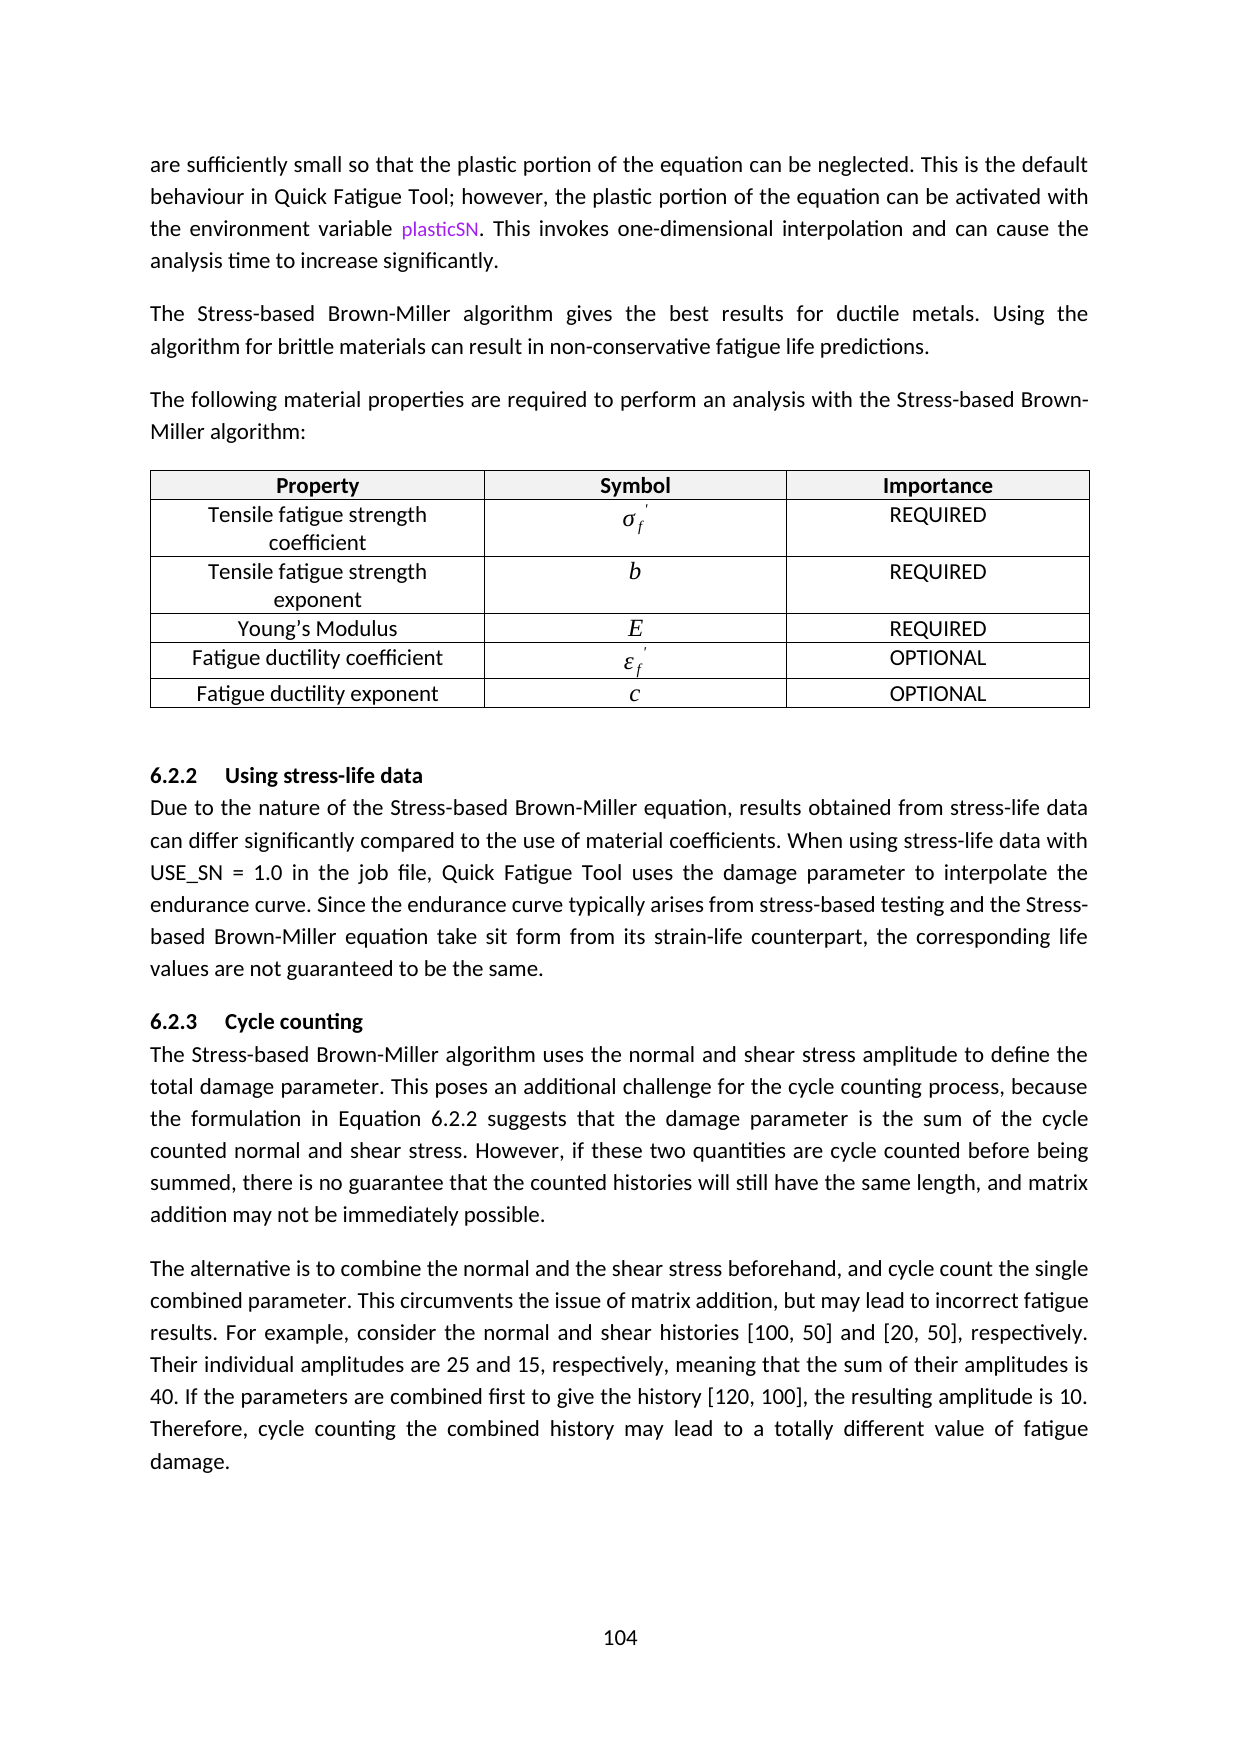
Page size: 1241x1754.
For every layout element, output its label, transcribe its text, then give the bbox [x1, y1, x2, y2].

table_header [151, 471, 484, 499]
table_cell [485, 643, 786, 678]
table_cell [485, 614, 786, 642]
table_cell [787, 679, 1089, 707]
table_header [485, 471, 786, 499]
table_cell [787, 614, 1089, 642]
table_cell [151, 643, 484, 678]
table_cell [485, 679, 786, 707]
text The following material properties are required to perform an analysis with the Stress-based Brown-Miller algorithm: [150, 385, 1090, 445]
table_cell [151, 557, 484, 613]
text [150, 150, 1090, 274]
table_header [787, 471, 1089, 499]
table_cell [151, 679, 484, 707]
text The alternative is to combine the normal and the shear stress beforehand, and cycle count the single combined parameter. This circumvents the issue of matrix addition, but may lead to incorrect fatigue results. For example, consider the normal and shear histories [100, 50] and [20, 50], respectively. Their individual amplitudes are 25 and 15, respectively, meaning that the sum of their amplitudes is 40. If the parameters are combined first to give the history [120, 100], the resulting amplitude is 10. Therefore, cycle counting the combined history may lead to a totally different value of fatigue damage. [150, 1254, 1090, 1475]
text The Stress-based Brown-Miller algorithm uses the normal and shear stress amplitude to define the total damage parameter. This poses an additional challenge for the cycle counting process, because the formulation in Equation 6.2.2 suggests that the damage parameter is the sum of the cycle counted normal and shear stress. However, if these two quantities are cycle counted before being summed, there is no guarantee that the counted histories will still have the same length, and matrix addition may not be immediately possible. [150, 1040, 1090, 1229]
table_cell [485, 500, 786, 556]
text Due to the nature of the Stress-based Brown-Miller equation, results obtained from stress-life data can differ significantly compared to the use of material coefficients. When using stress-life data with USE_SN = 1.0 in the job file, Quick Fatigue Tool uses the damage parameter to interpolate the endurance curve. Since the endurance curve typically arises from stress-based testing and the Stress-based Brown-Miller equation take sit form from its strain-life counterpart, the corresponding life values are not guaranteed to be the same. [150, 793, 1090, 982]
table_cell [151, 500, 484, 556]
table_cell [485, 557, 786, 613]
text The Stress-based Brown-Miller algorithm gives the best results for ductile metals. Using the algorithm for brittle materials can result in non-conservative fatigue life predictions. [150, 299, 1090, 360]
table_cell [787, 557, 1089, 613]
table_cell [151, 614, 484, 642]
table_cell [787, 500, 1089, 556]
subtitle 6.2.2 Using stress-life data [150, 761, 1090, 789]
subtitle 6.2.3 Cycle counting [150, 1007, 1090, 1036]
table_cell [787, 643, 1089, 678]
